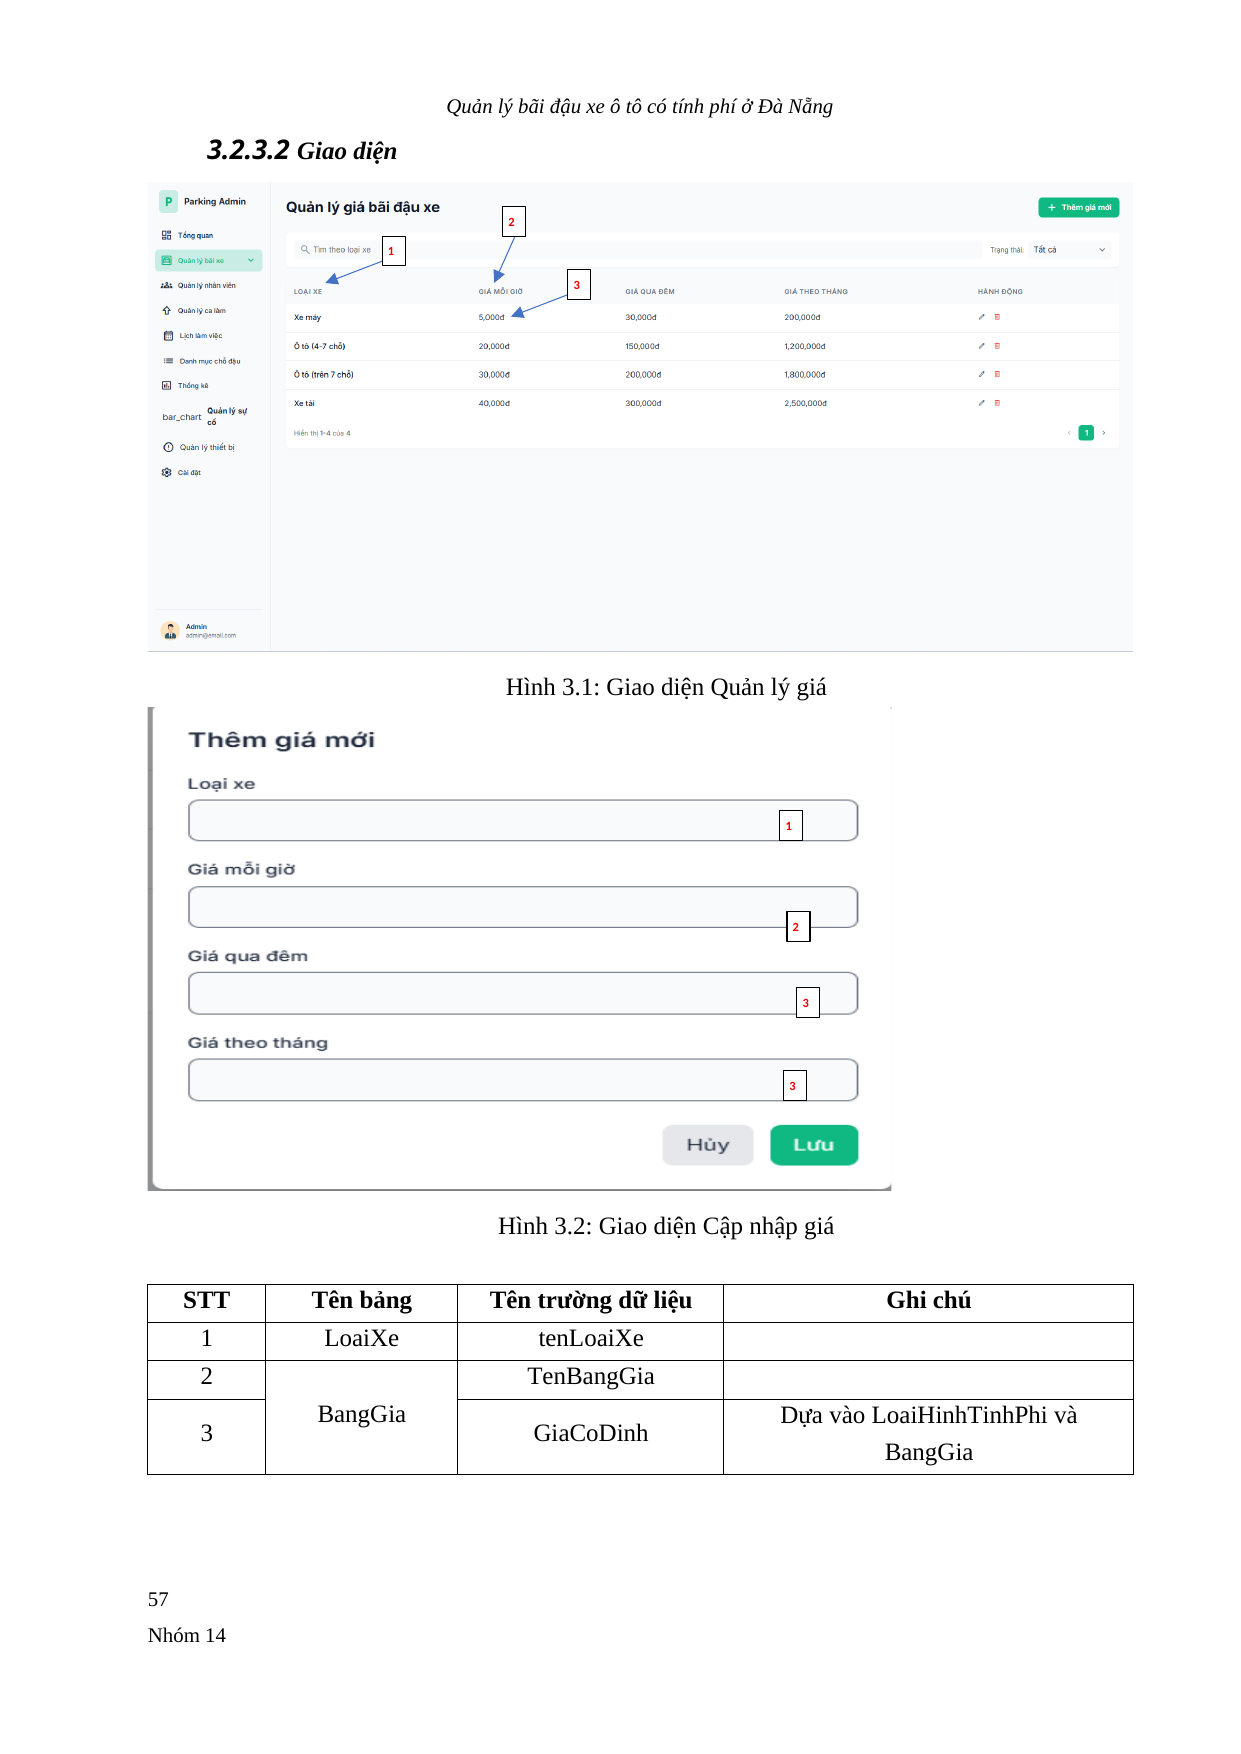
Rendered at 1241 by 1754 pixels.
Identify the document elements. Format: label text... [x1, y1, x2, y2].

table_cell tenLoaiXe [458, 1323, 723, 1360]
table_header Tên bảng [266, 1285, 457, 1322]
subtitle Giao diện Quản lý giá [148, 672, 1134, 701]
table_cell [724, 1361, 1133, 1399]
table_cell 2 [148, 1361, 265, 1399]
table_header Tên trường dữ liệu [458, 1285, 723, 1322]
table_header STT [148, 1285, 265, 1322]
picture [147, 182, 1134, 652]
table_cell [724, 1323, 1133, 1360]
table_cell Dựa vào LoaiHinhTinhPhi và BangGia [724, 1400, 1133, 1474]
table_cell TenBangGia [458, 1361, 723, 1399]
picture [147, 707, 892, 1191]
table_cell GiaCoDinh [458, 1400, 723, 1474]
table_cell 3 [148, 1400, 265, 1474]
table_cell BangGia [266, 1361, 457, 1474]
table_cell 1 [148, 1323, 265, 1360]
subtitle Giao diện [207, 131, 1134, 167]
table_header Ghi chú [724, 1285, 1133, 1322]
table_cell LoaiXe [266, 1323, 457, 1360]
subtitle Giao diện Cập nhập giá [148, 1211, 1134, 1240]
